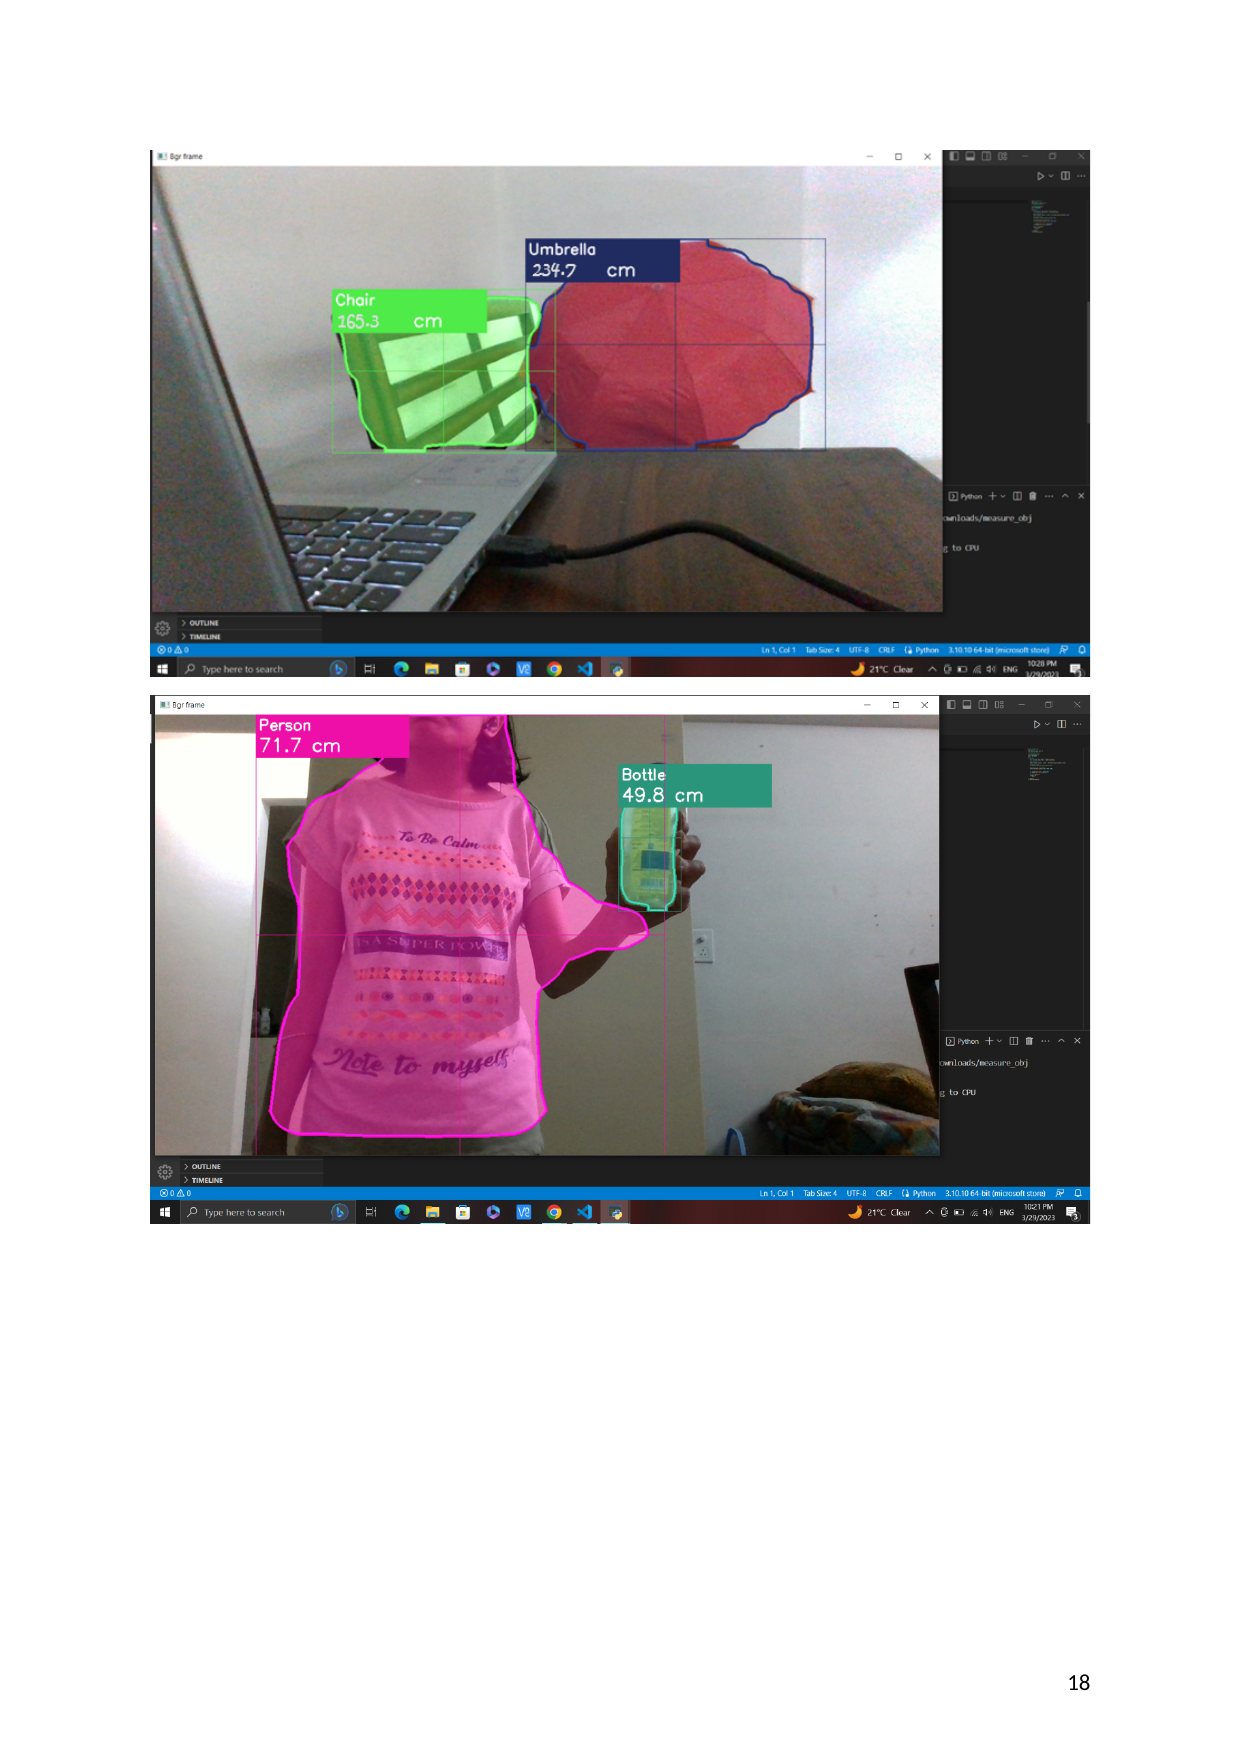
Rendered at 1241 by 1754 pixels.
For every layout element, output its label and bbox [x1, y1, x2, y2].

picture [150, 150, 1091, 677]
picture [150, 695, 1091, 1224]
